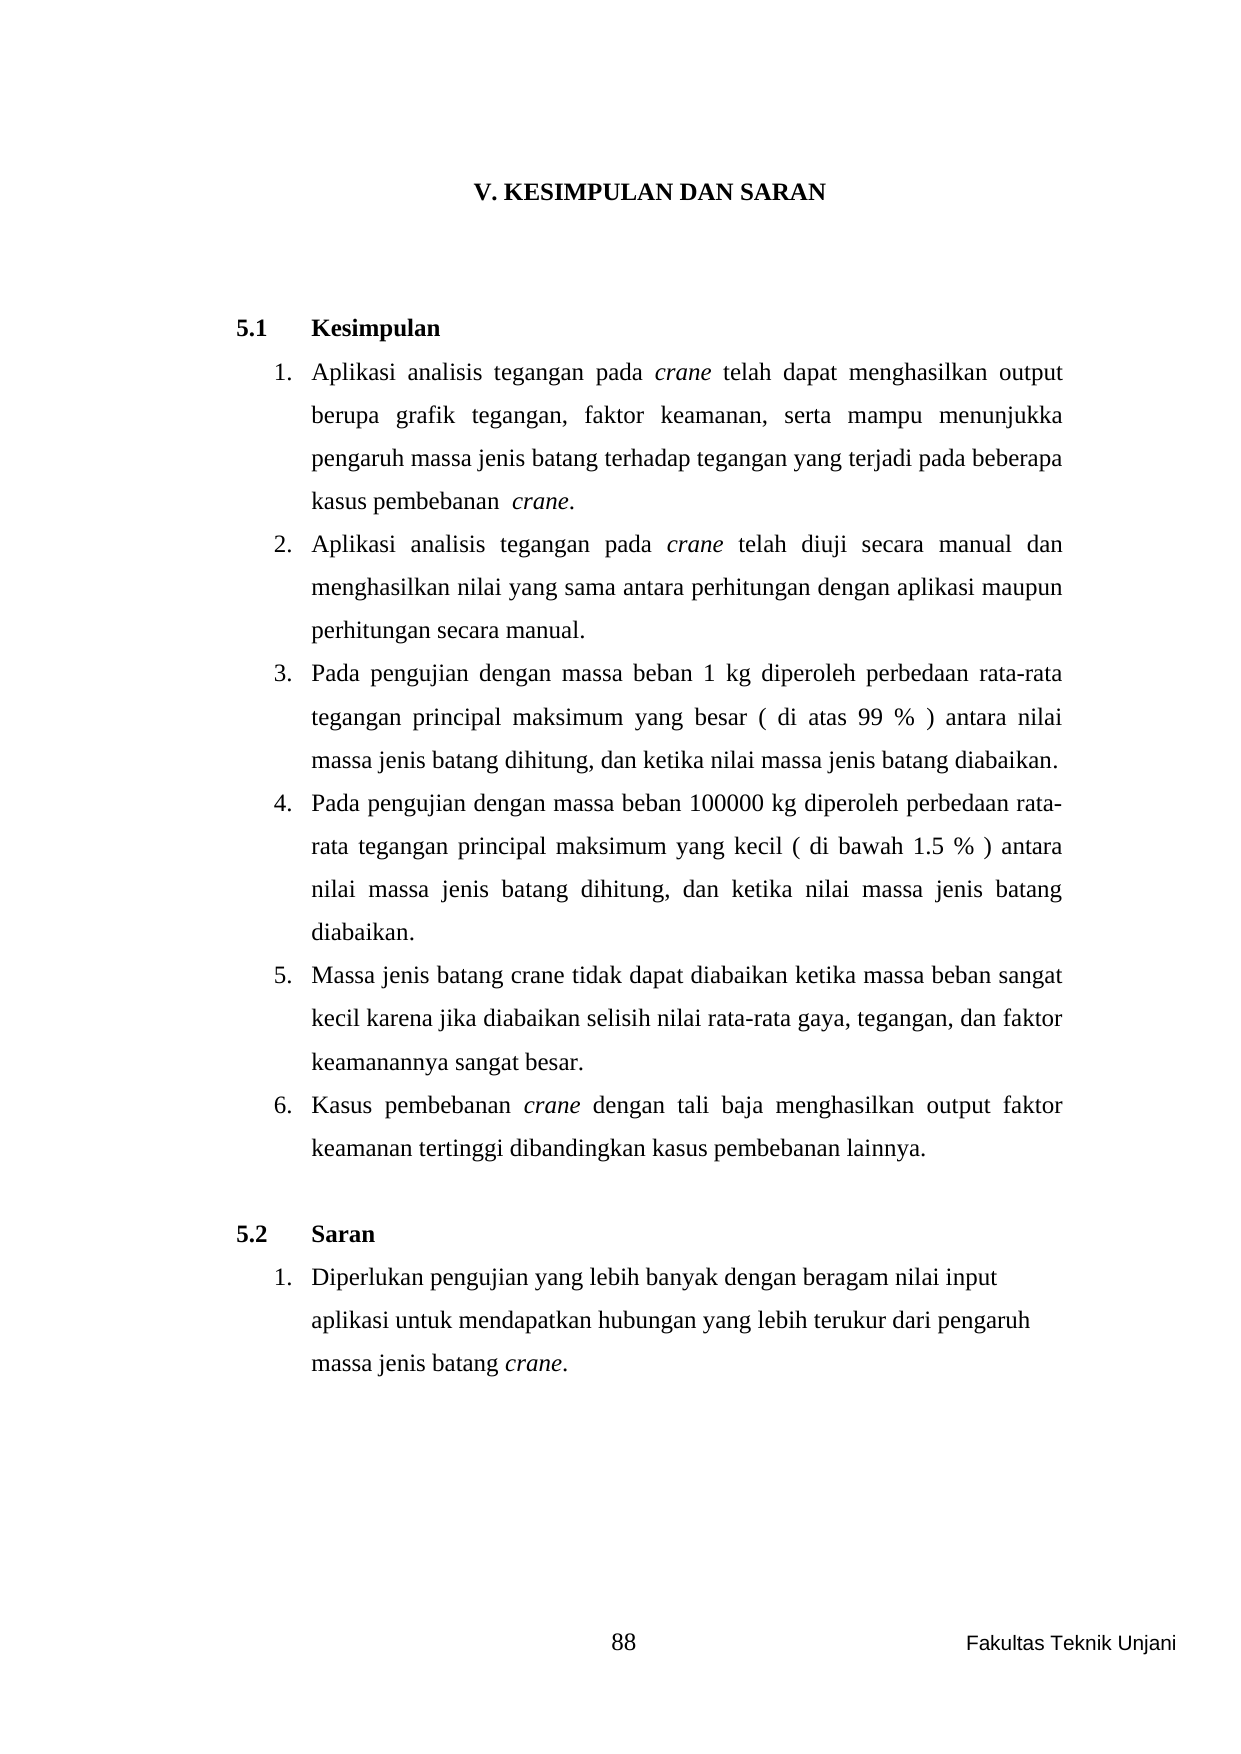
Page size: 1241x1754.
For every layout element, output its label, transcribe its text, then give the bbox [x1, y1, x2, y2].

subtitle 5.1 Kesimpulan [236, 313, 1063, 342]
list Pada pengujian dengan massa beban 100000 kg diperoleh perbedaan rata-rata tegangan principal maksimum yang kecil ( di bawah 1.5 % ) antara nilai massa jenis batang dihitung, dan ketika nilai massa jenis batang diabaikan. [274, 788, 1063, 946]
subtitle V. KESIMPULAN DAN SARAN [236, 177, 1063, 206]
list Diperlukan pengujian yang lebih banyak dengan beragam nilai input aplikasi untuk mendapatkan hubungan yang lebih terukur dari pengaruh massa jenis batang crane. [274, 1262, 1063, 1377]
list Pada pengujian dengan massa beban 1 kg diperoleh perbedaan rata-rata tegangan principal maksimum yang besar ( di atas 99 % ) antara nilai massa jenis batang dihitung, dan ketika nilai massa jenis batang diabaikan. [274, 658, 1063, 773]
list Massa jenis batang crane tidak dapat diabaikan ketika massa beban sangat kecil karena jika diabaikan selisih nilai rata-rata gaya, tegangan, dan faktor keamanannya sangat besar. [274, 960, 1063, 1075]
subtitle 5.2 Saran [236, 1219, 1063, 1248]
list Aplikasi analisis tegangan pada crane telah diuji secara manual dan menghasilkan nilai yang sama antara perhitungan dengan aplikasi maupun perhitungan secara manual. [274, 529, 1063, 644]
list Kasus pembebanan crane dengan tali baja menghasilkan output faktor keamanan tertinggi dibandingkan kasus pembebanan lainnya. [274, 1090, 1063, 1162]
list Aplikasi analisis tegangan pada crane telah dapat menghasilkan output berupa grafik tegangan, faktor keamanan, serta mampu menunjukka pengaruh massa jenis batang terhadap tegangan yang terjadi pada beberapa kasus pembebanan crane. [274, 357, 1063, 515]
